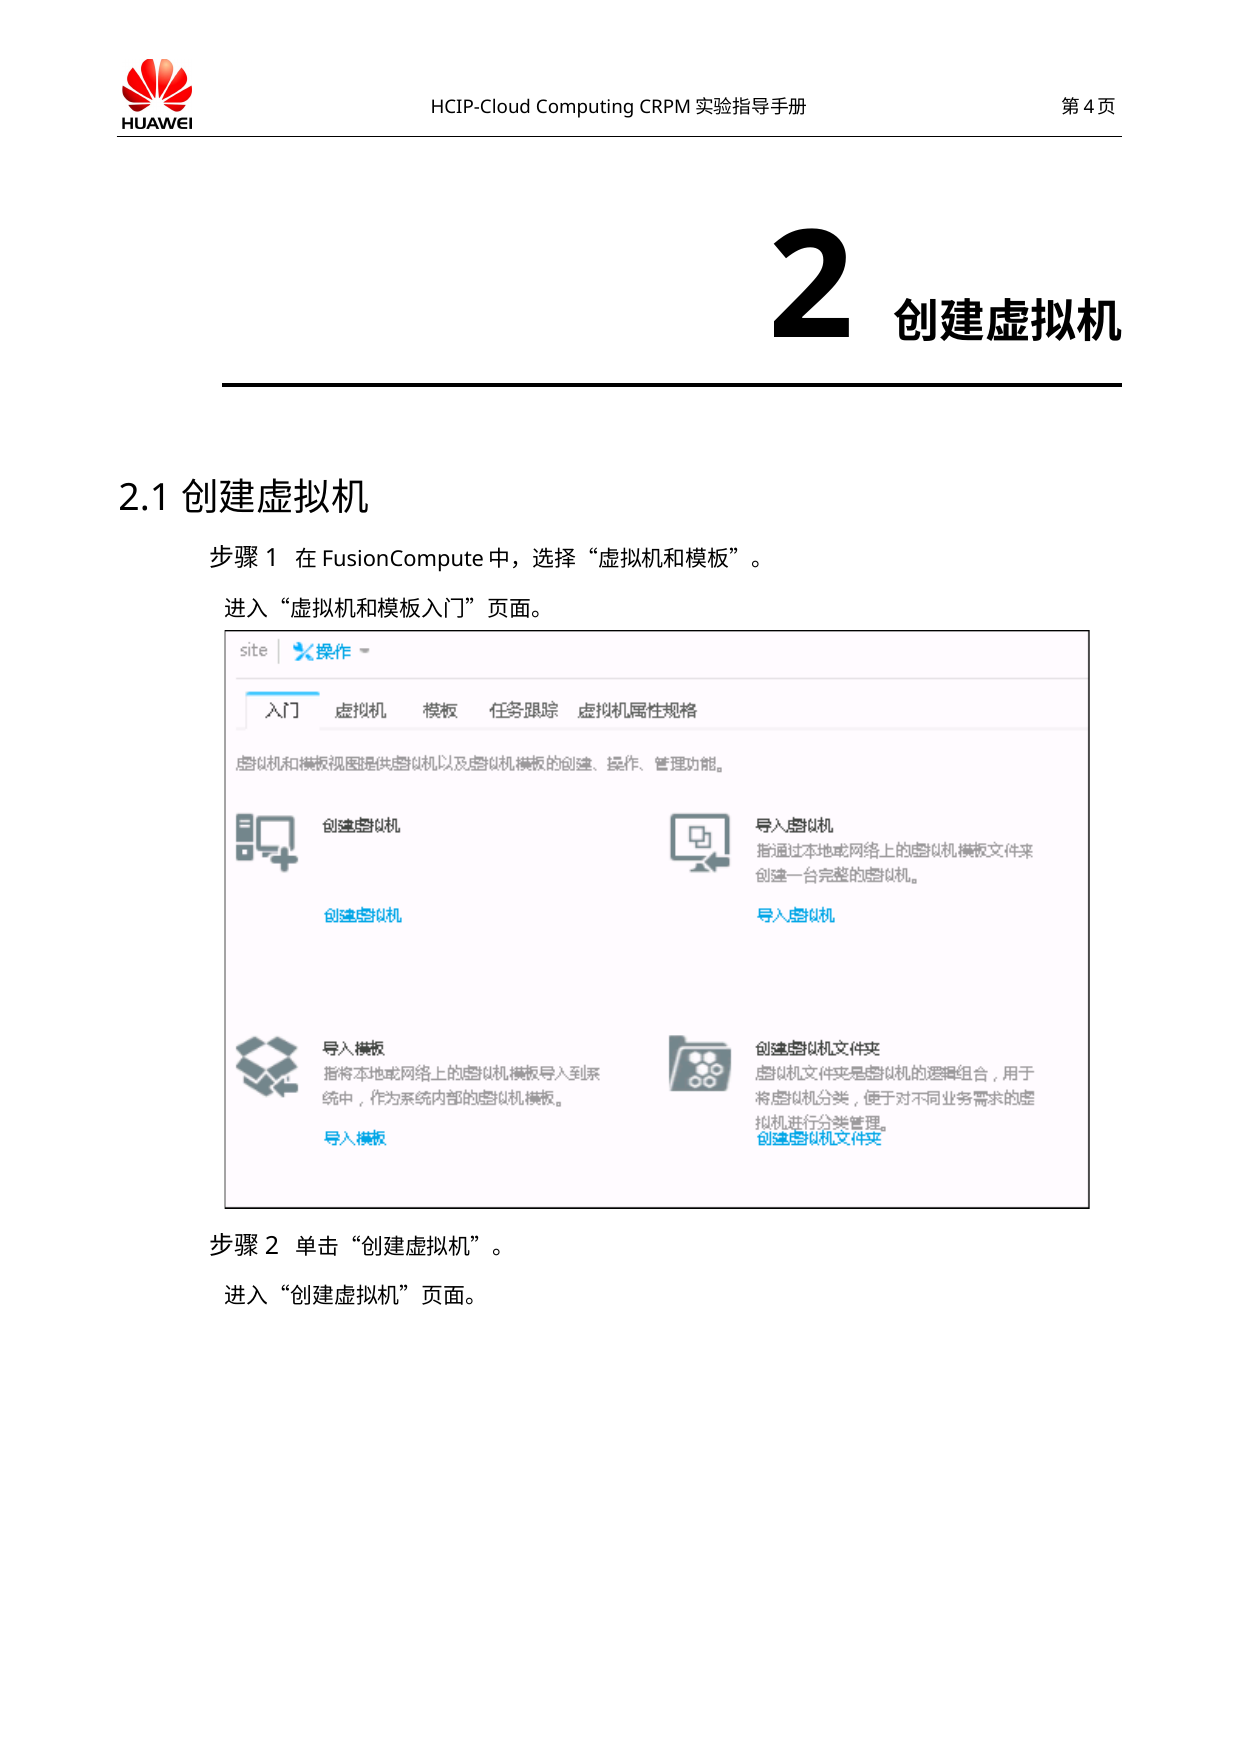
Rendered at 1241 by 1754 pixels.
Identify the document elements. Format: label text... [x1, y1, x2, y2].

picture [224, 630, 1090, 1209]
text 在FusionCompute中，选择“虚拟机和模板”。 [279, 538, 1122, 574]
text 进入“创建虚拟机”页面。 [224, 1278, 1122, 1310]
subtitle 创建虚拟机 [118, 470, 1122, 521]
text 进入“虚拟机和模板入门”页面。 [224, 591, 1122, 622]
picture [122, 59, 192, 129]
text 单击“创建虚拟机”。 [279, 1225, 1122, 1261]
subtitle 创建虚拟机 [222, 177, 1122, 383]
